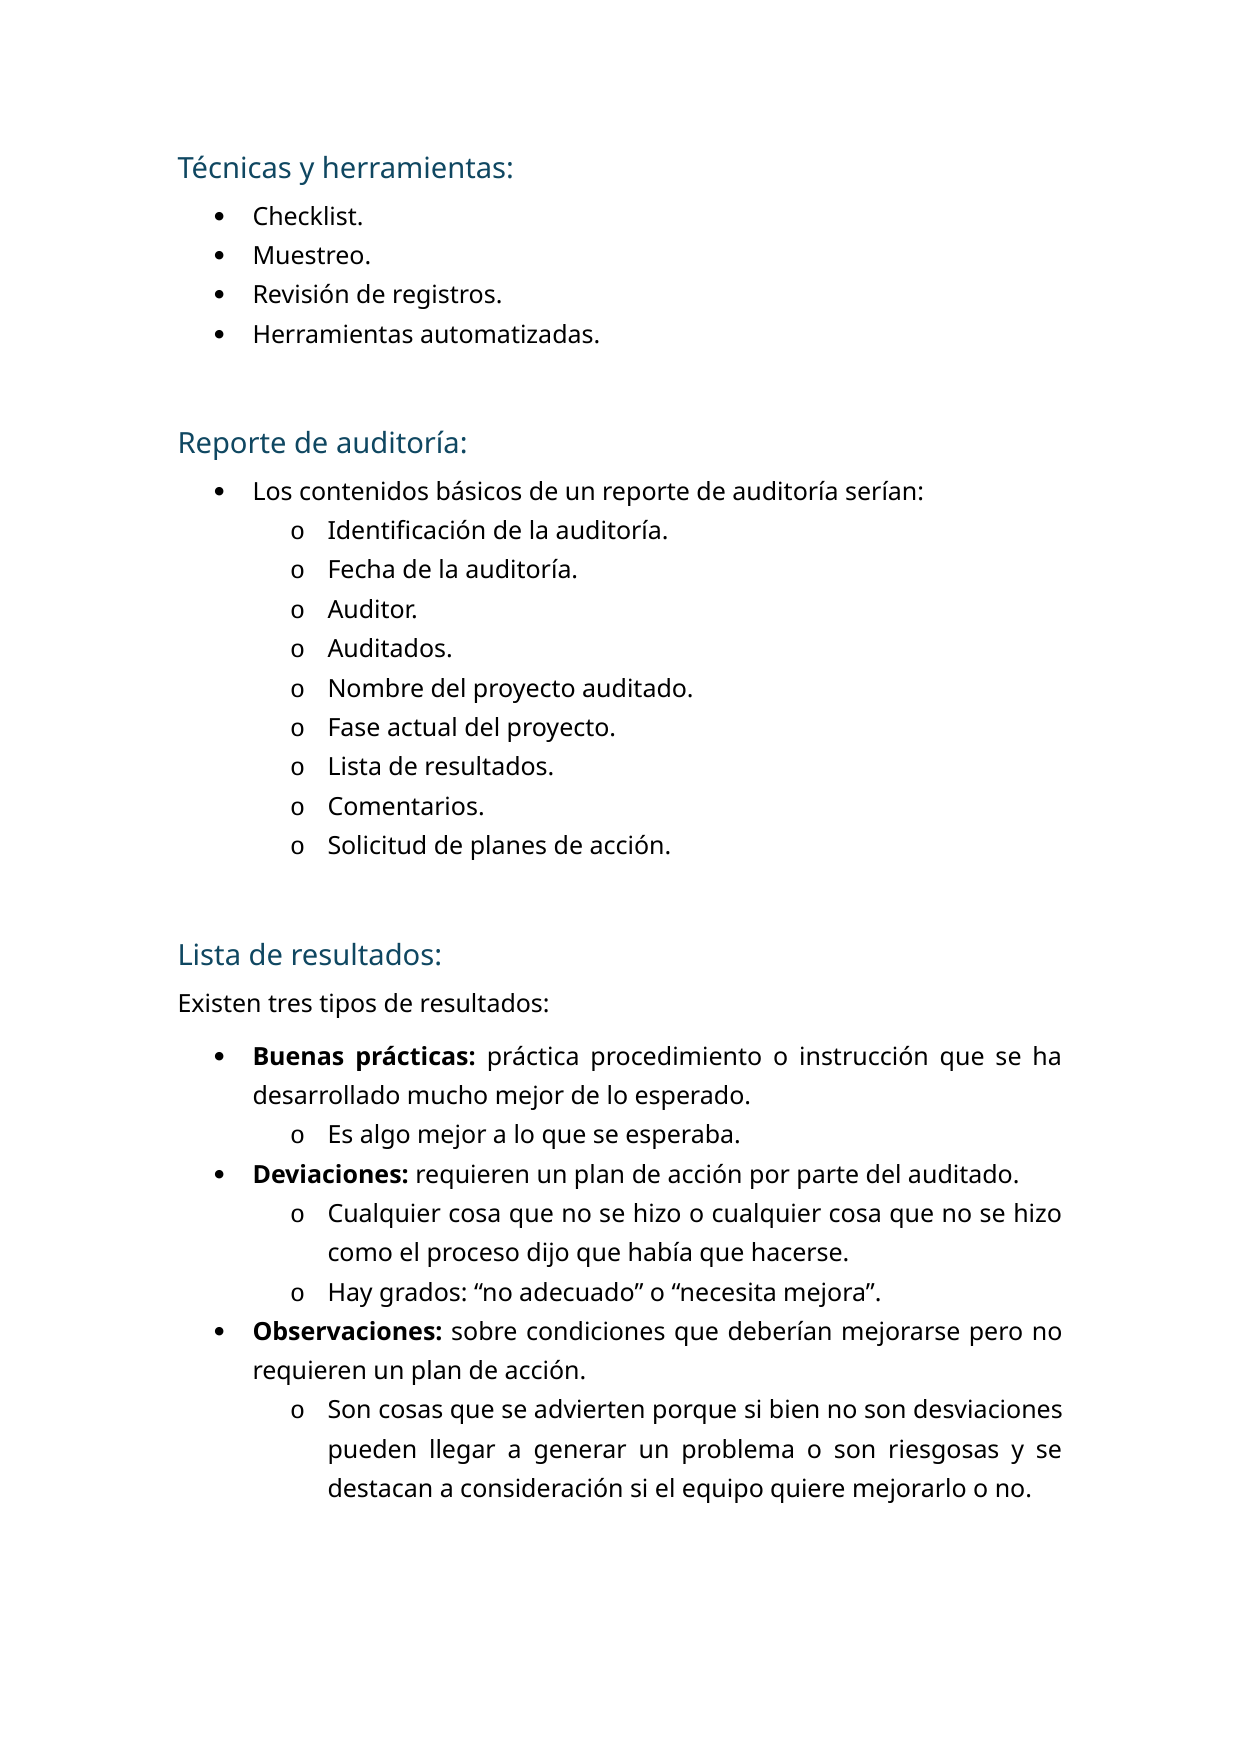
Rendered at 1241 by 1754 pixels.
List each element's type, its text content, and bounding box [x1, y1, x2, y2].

list Revisión de registros. [215, 277, 1063, 311]
list Deviaciones: requieren un plan de acción por parte del auditado. [215, 1157, 1063, 1191]
list Comentarios. [290, 788, 1063, 823]
list Auditados. [290, 631, 1063, 665]
list Los contenidos básicos de un reporte de auditoría serían: [215, 474, 1063, 508]
subtitle Lista de resultados: [177, 934, 1063, 974]
list Son cosas que se advierten porque si bien no son desviaciones pueden llegar a generar un problema o son riesgosas y se destacan a consideración si el equipo quiere mejorarlo o no. [290, 1392, 1063, 1504]
list Cualquier cosa que no se hizo o cualquier cosa que no se hizo como el proceso dijo que había que hacerse. [290, 1196, 1063, 1269]
text Existen tres tipos de resultados: [177, 985, 1063, 1019]
list Hay grados: “no adecuado” o “necesita mejora”. [290, 1274, 1063, 1308]
list Fase actual del proyecto. [290, 710, 1063, 744]
subtitle Reporte de auditoría: [177, 422, 1063, 462]
list Identificación de la auditoría. [290, 513, 1063, 547]
list Solicitud de planes de acción. [290, 828, 1063, 862]
list Herramientas automatizadas. [215, 316, 1063, 350]
subtitle Técnicas y herramientas: [177, 148, 1063, 187]
list Buenas prácticas: práctica procedimiento o instrucción que se ha desarrollado mucho mejor de lo esperado. [215, 1039, 1063, 1112]
list Nombre del proyecto auditado. [290, 670, 1063, 704]
list Muestreo. [215, 238, 1063, 272]
list Es algo mejor a lo que se esperaba. [290, 1117, 1063, 1151]
list Auditor. [290, 592, 1063, 626]
list Checklist. [215, 199, 1063, 233]
list Lista de resultados. [290, 749, 1063, 783]
list Fecha de la auditoría. [290, 552, 1063, 586]
list Observaciones: sobre condiciones que deberían mejorarse pero no requieren un plan de acción. [215, 1314, 1063, 1387]
